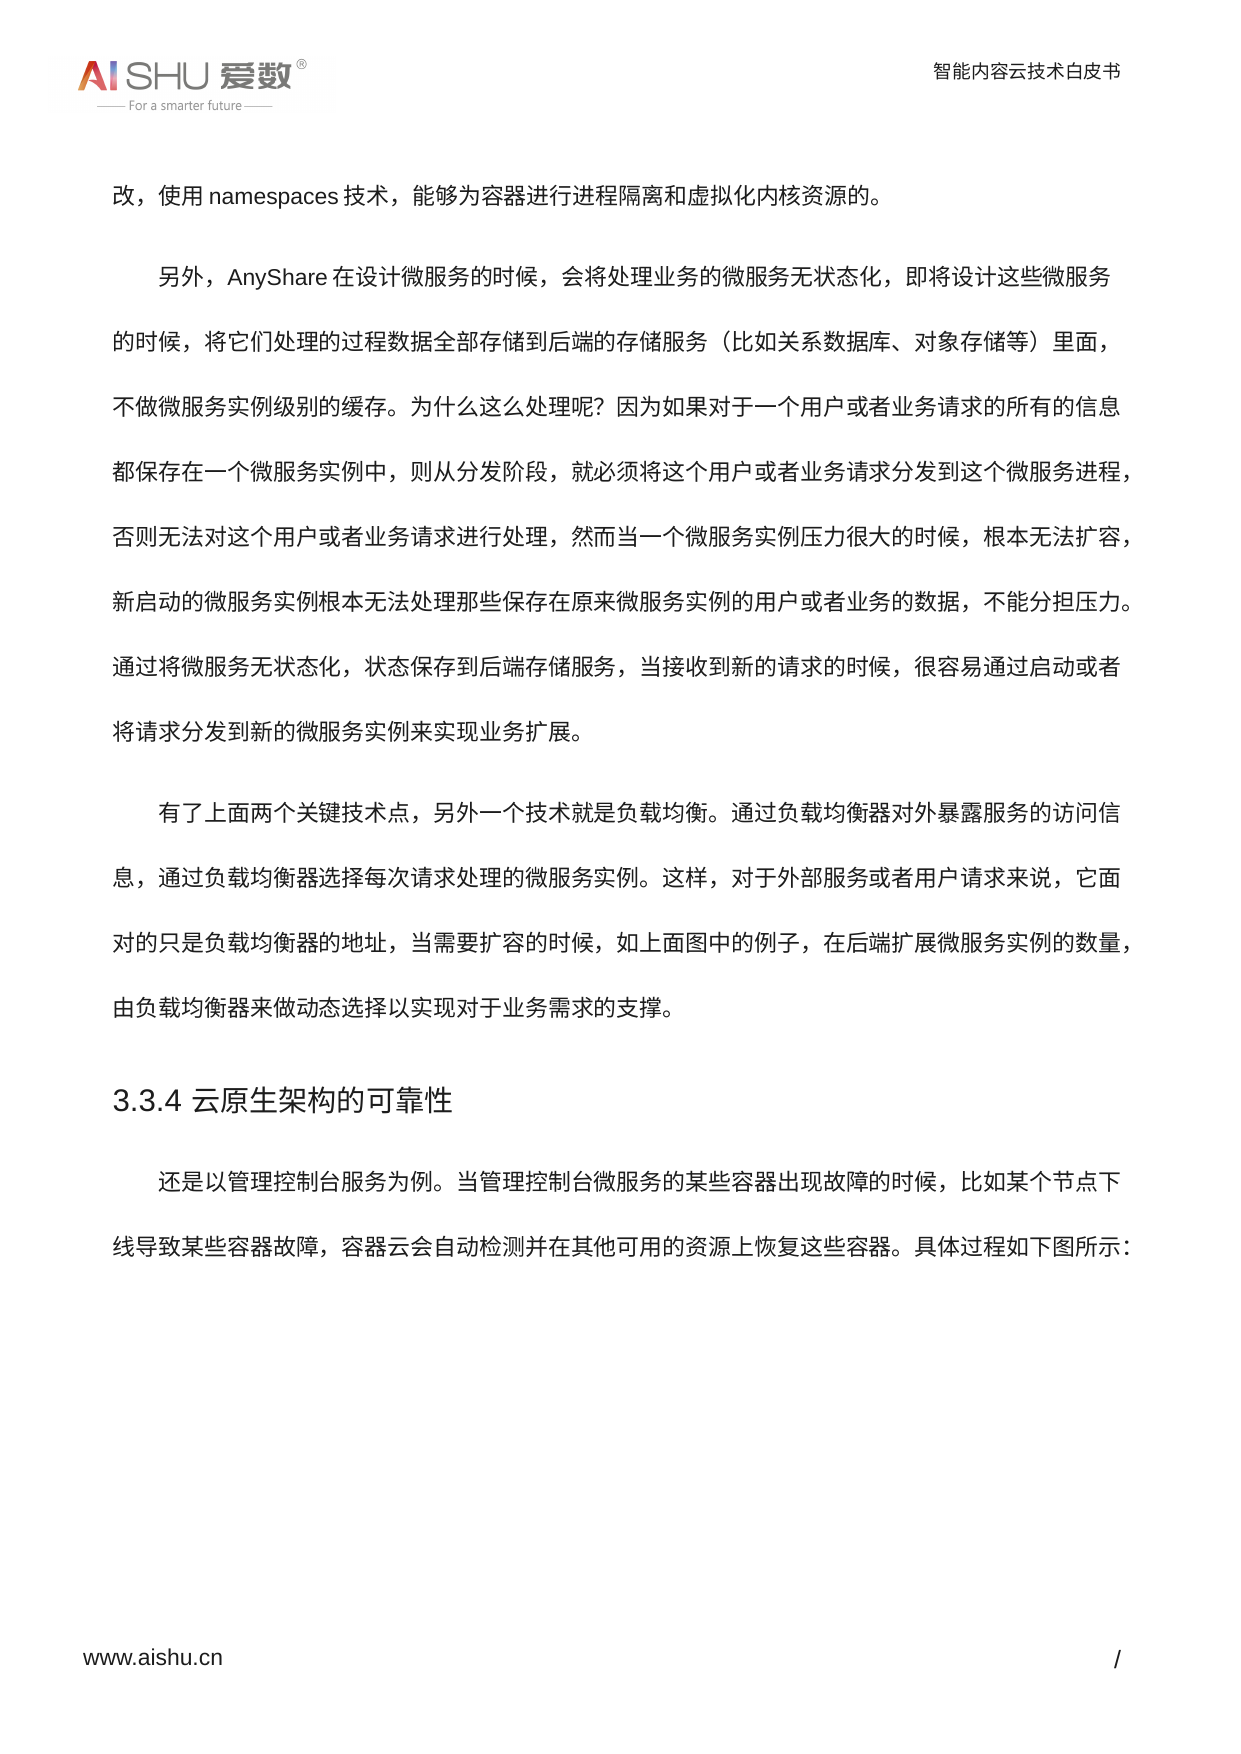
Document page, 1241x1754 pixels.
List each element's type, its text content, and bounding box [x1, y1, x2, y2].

text 云原生架构的可靠性 [112, 1067, 1128, 1132]
picture [47, 56, 337, 113]
text 还是以管理控制台服务为例。当管理控制台微服务的某些容器出现故障的时候，比如某个节点下线导致某些容器故障，容器云会自动检测并在其他可用的资源上恢复这些容器。具体过程如下图所示： [112, 1148, 1128, 1278]
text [112, 162, 1128, 227]
text 有了上面两个关键技术点，另外一个技术就是负载均衡。通过负载均衡器对外暴露服务的访问信息，通过负载均衡器选择每次请求处理的微服务实例。这样，对于外部服务或者用户请求来说，它面对的只是负载均衡器的地址，当需要扩容的时候，如上面图中的例子，在后端扩展微服务实例的数量，由负载均衡器来做动态选择以实现对于业务需求的支撑。 [112, 779, 1128, 1039]
text 另外，AnyShare在设计微服务的时候，会将处理业务的微服务无状态化，即将设计这些微服务的时候，将它们处理的过程数据全部存储到后端的存储服务（比如关系数据库、对象存储等）里面，不做微服务实例级别的缓存。为什么这么处理呢？因为如果对于一个用户或者业务请求的所有的信息都保存在一个微服务实例中，则从分发阶段，就必须将这个用户或者业务请求分发到这个微服务进程，否则无法对这个用户或者业务请求进行处理，然而当一个微服务实例压力很大的时候，根本无法扩容，新启动的微服务实例根本无法处理那些保存在原来微服务实例的用户或者业务的数据，不能分担压力。通过将微服务无状态化，状态保存到后端存储服务，当接收到新的请求的时候，很容易通过启动或者将请求分发到新的微服务实例来实现业务扩展。 [112, 243, 1128, 763]
